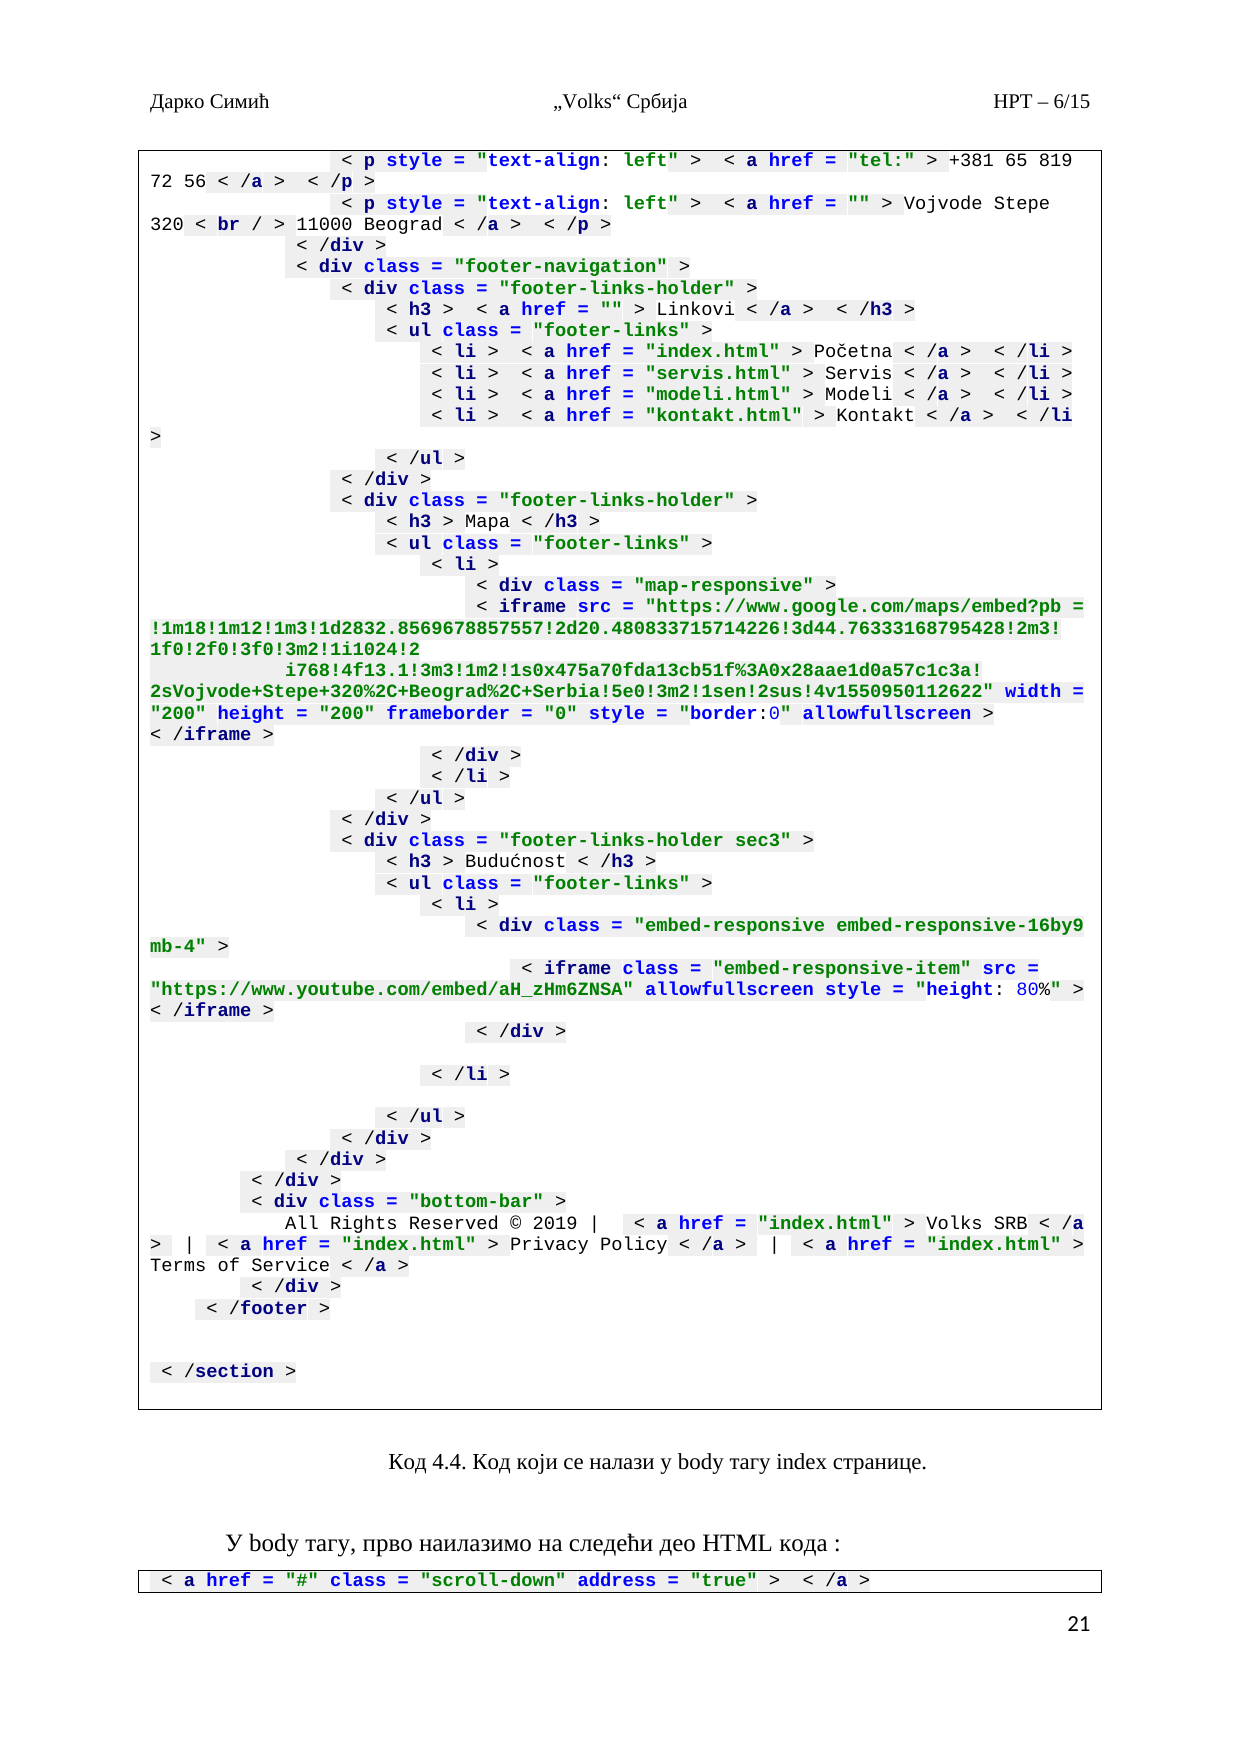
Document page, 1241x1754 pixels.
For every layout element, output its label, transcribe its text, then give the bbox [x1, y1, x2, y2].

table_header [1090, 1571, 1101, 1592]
text У body тагу, прво наилазимо на следећи део HTML кода : [150, 1528, 1090, 1557]
text Код 4.4. Код који се налази у body тагу index странице. [150, 1448, 1090, 1475]
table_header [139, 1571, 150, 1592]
